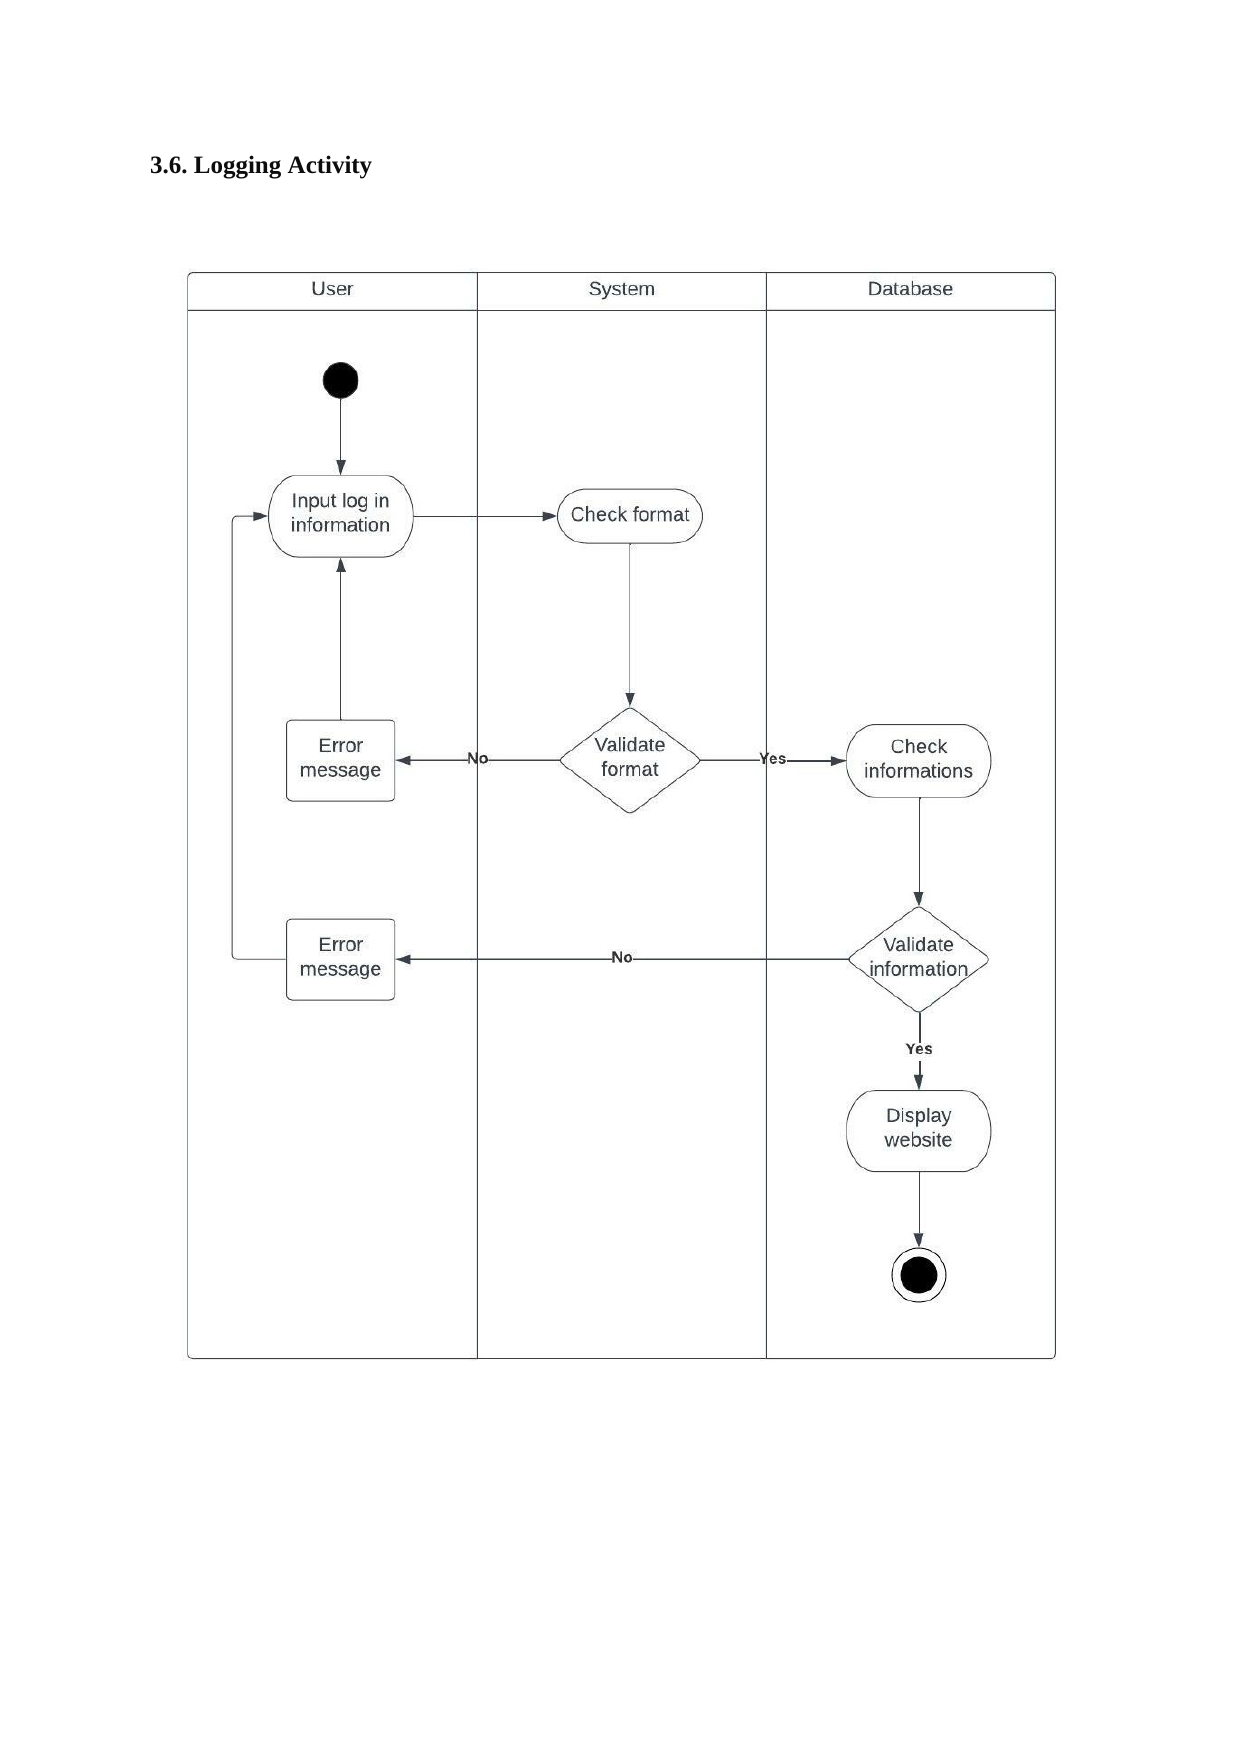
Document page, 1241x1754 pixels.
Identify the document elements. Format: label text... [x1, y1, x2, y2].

subtitle 3.6. Logging Activity [150, 150, 1090, 181]
picture [150, 181, 1091, 1395]
